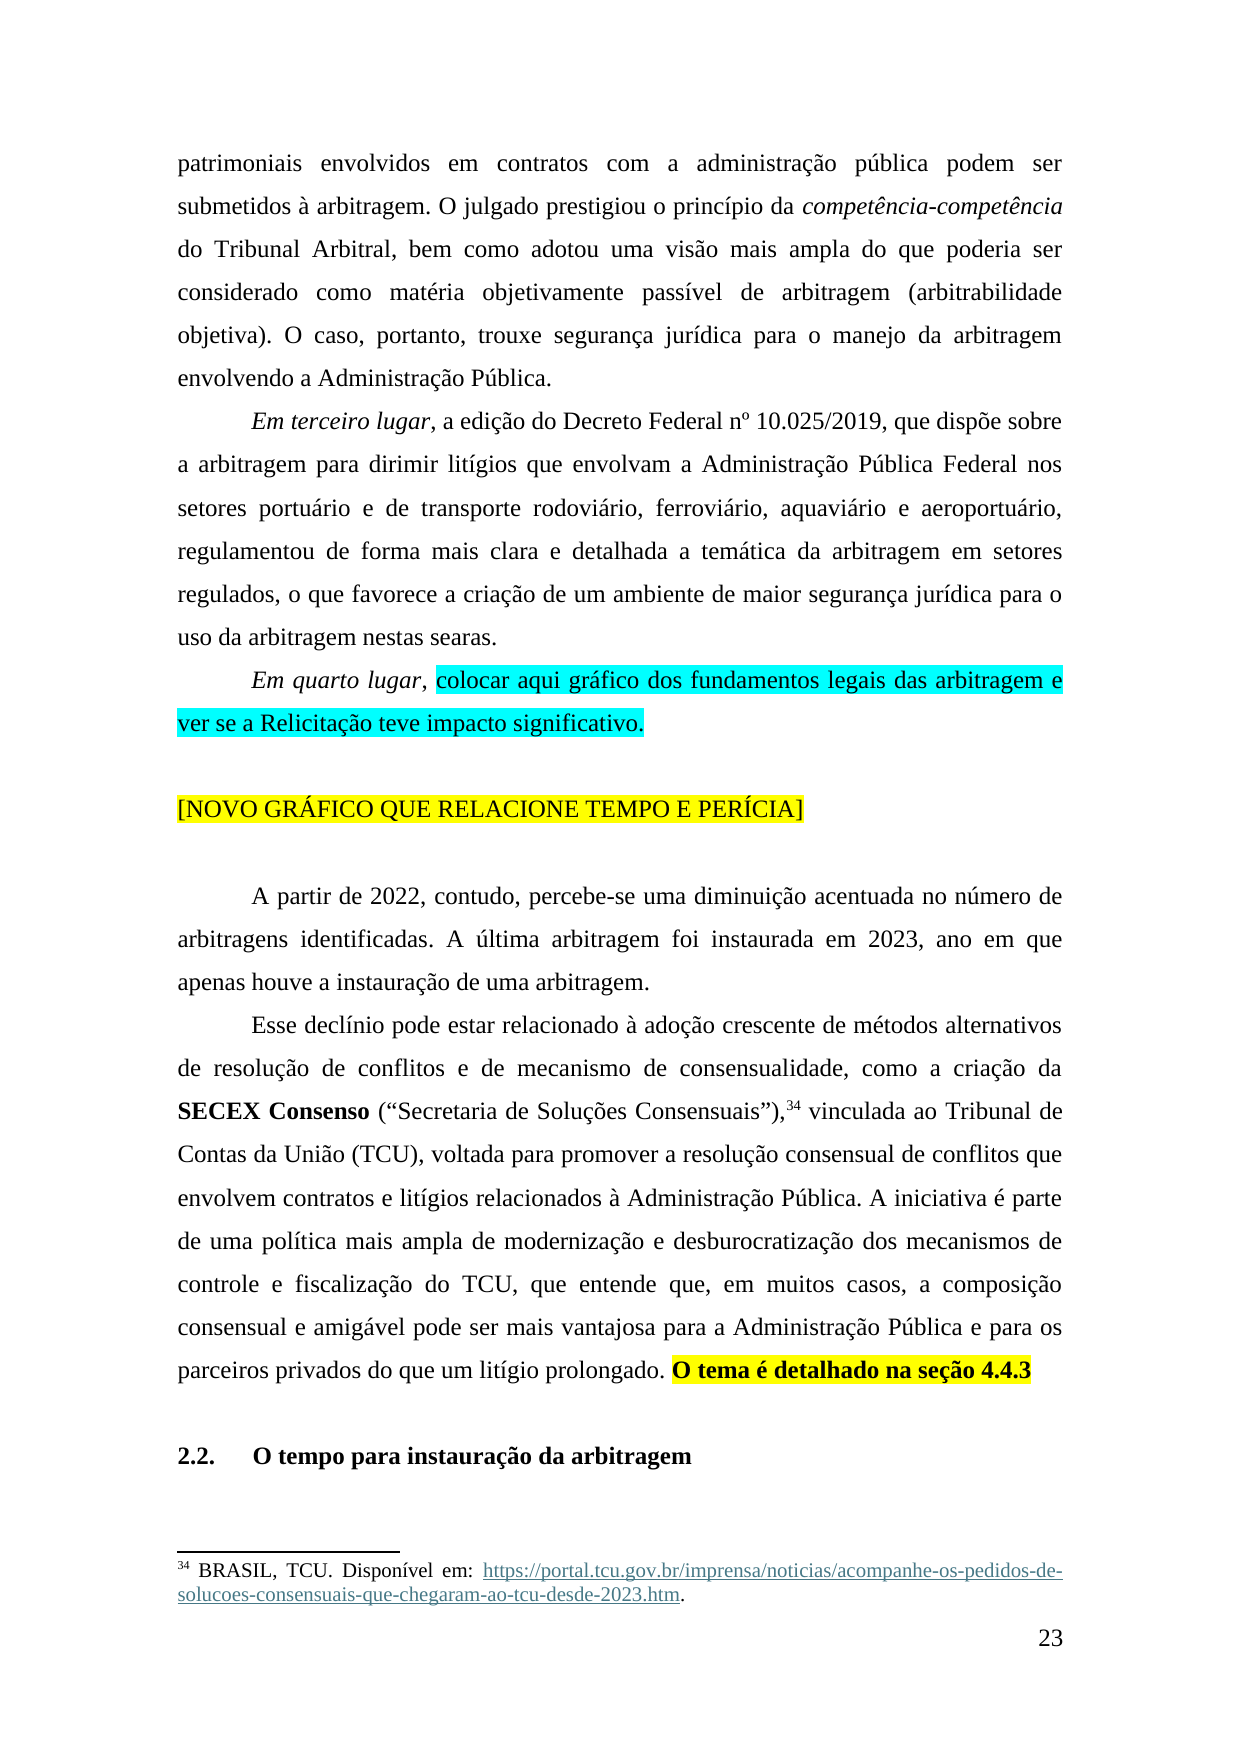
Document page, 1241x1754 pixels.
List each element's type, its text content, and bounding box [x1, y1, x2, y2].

text Em terceiro lugar, a edição do Decreto Federal nº 10.025/2019, que dispõe sobre a arbitragem para dirimir litígios que envolvam a Administração Pública Federal nos setores portuário e de transporte rodoviário, ferroviário, aquaviário e aeroportuário, regulamentou de forma mais clara e detalhada a temática da arbitragem em setores regulados, o que favorece a criação de um ambiente de maior segurança jurídica para o uso da arbitragem nestas searas. [177, 406, 1063, 651]
subtitle O tempo para instauração da arbitragem [177, 1441, 1063, 1470]
text A partir de 2022, contudo, percebe-se uma diminuição acentuada no número de arbitragens identificadas. A última arbitragem foi instaurada em 2023, ano em que apenas houve a instauração de uma arbitragem. [177, 881, 1063, 996]
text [177, 148, 1063, 392]
text Esse declínio pode estar relacionado à adoção crescente de métodos alternativos de resolução de conflitos e de mecanismo de consensualidade, como a criação da SECEX Consenso (“Secretaria de Soluções Consensuais”), vinculada ao Tribunal de Contas da União (TCU), voltada para promover a resolução consensual de conflitos que envolvem contratos e litígios relacionados à Administração Pública. A iniciativa é parte de uma política mais ampla de modernização e desburocratização dos mecanismos de controle e fiscalização do TCU, que entende que, em muitos casos, a composição consensual e amigável pode ser mais vantajosa para a Administração Pública e para os parceiros privados do que um litígio prolongado. O tema é detalhado na seção 4.4.3 [177, 1010, 1063, 1384]
text Em quarto lugar, colocar aqui gráfico dos fundamentos legais das arbitragem e ver se a Relicitação teve impacto significativo. [177, 665, 1063, 737]
text [NOVO GRÁFICO QUE RELACIONE TEMPO E PERÍCIA] [177, 794, 1063, 823]
